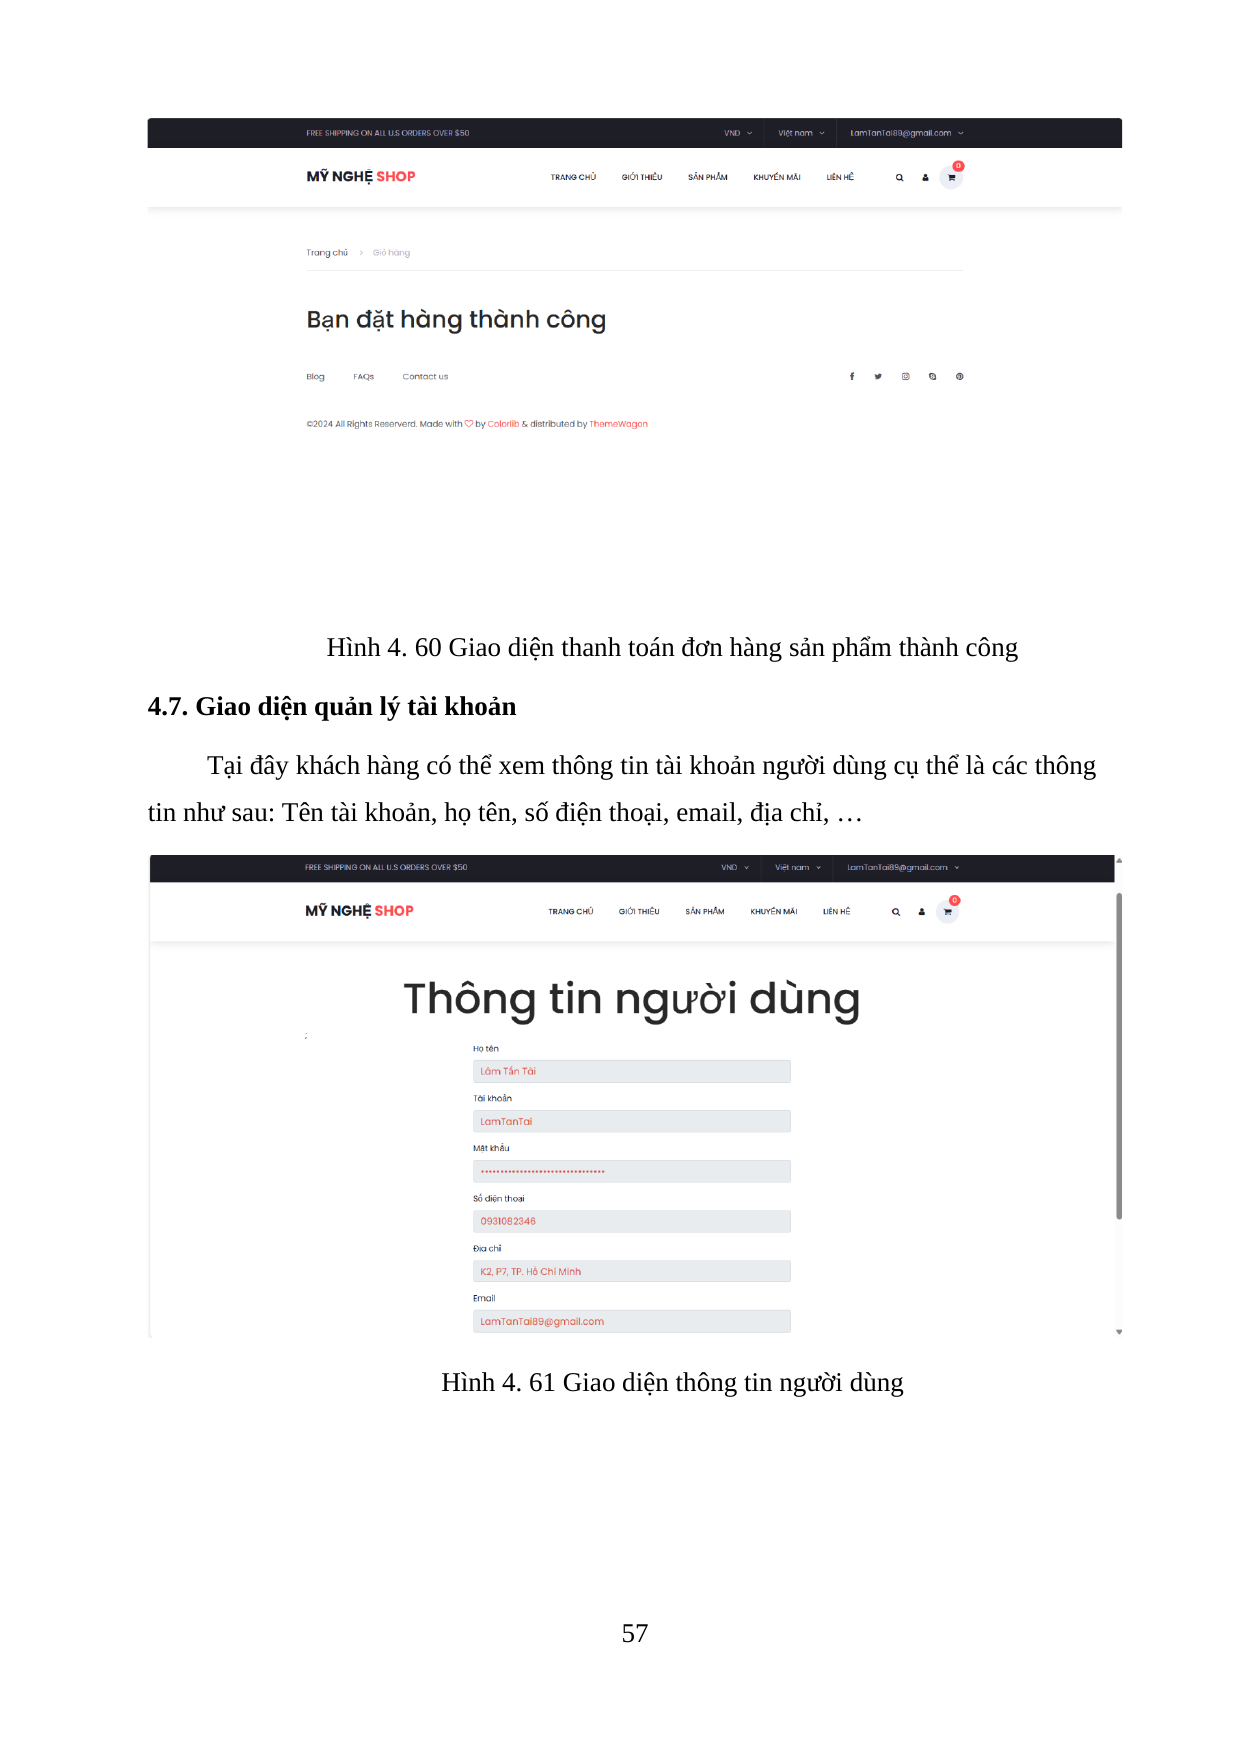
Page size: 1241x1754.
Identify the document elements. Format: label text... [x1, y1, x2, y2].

picture [147, 118, 1123, 603]
text Hình 4. 60 Giao diện thanh toán đơn hàng sản phẩm thành công [148, 631, 1122, 662]
text Hình 4. 61 Giao diện thông tin người dùng [148, 1366, 1122, 1397]
subtitle Giao diện quản lý tài khoản [148, 690, 1122, 721]
text Tại đây khách hàng có thể xem thông tin tài khoản người dùng cụ thể là các thông tin như sau: Tên tài khoản, họ tên, số điện thoại, email, địa chỉ, … [148, 749, 1122, 827]
picture [147, 855, 1123, 1338]
